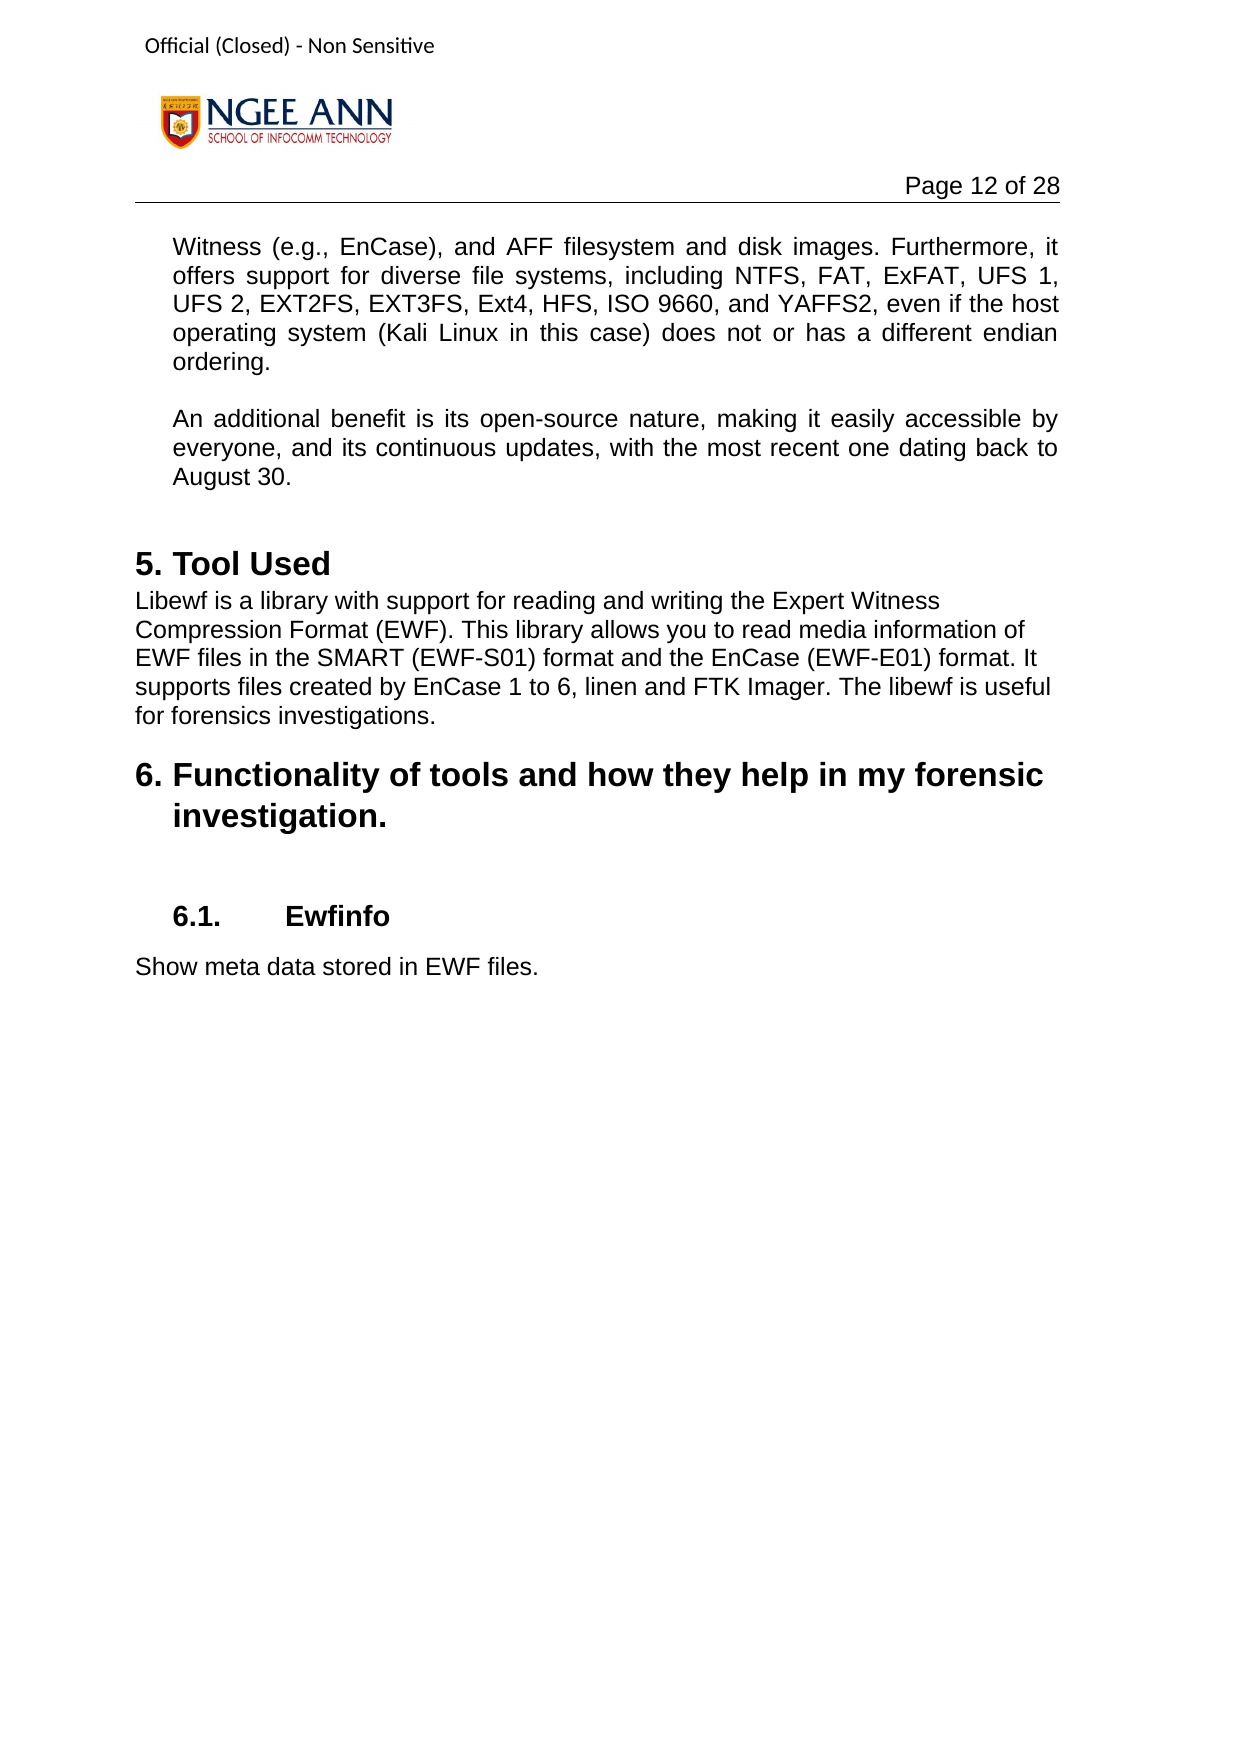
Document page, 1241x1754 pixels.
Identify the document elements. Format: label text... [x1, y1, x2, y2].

subtitle Functionality of tools and how they help in my forensic investigation. [135, 754, 1060, 834]
picture [135, 73, 417, 171]
text Libewf is a library with support for reading and writing the Expert Witness Compression Format (EWF). This library allows you to read media information of EWF files in the SMART (EWF-S01) format and the EnCase (EWF-E01) format. It supports files created by EnCase 1 to 6, linen and FTK Imager. The libewf is useful for forensics investigations. [135, 586, 1060, 729]
list An additional benefit is its open-source nature, making it easily accessible by everyone, and its continuous updates, with the most recent one dating back to August 30. [172, 404, 1060, 491]
text Show meta data stored in EWF files. [135, 952, 1060, 981]
subtitle Ewfinfo [172, 899, 1060, 933]
subtitle Tool Used [135, 544, 1060, 583]
